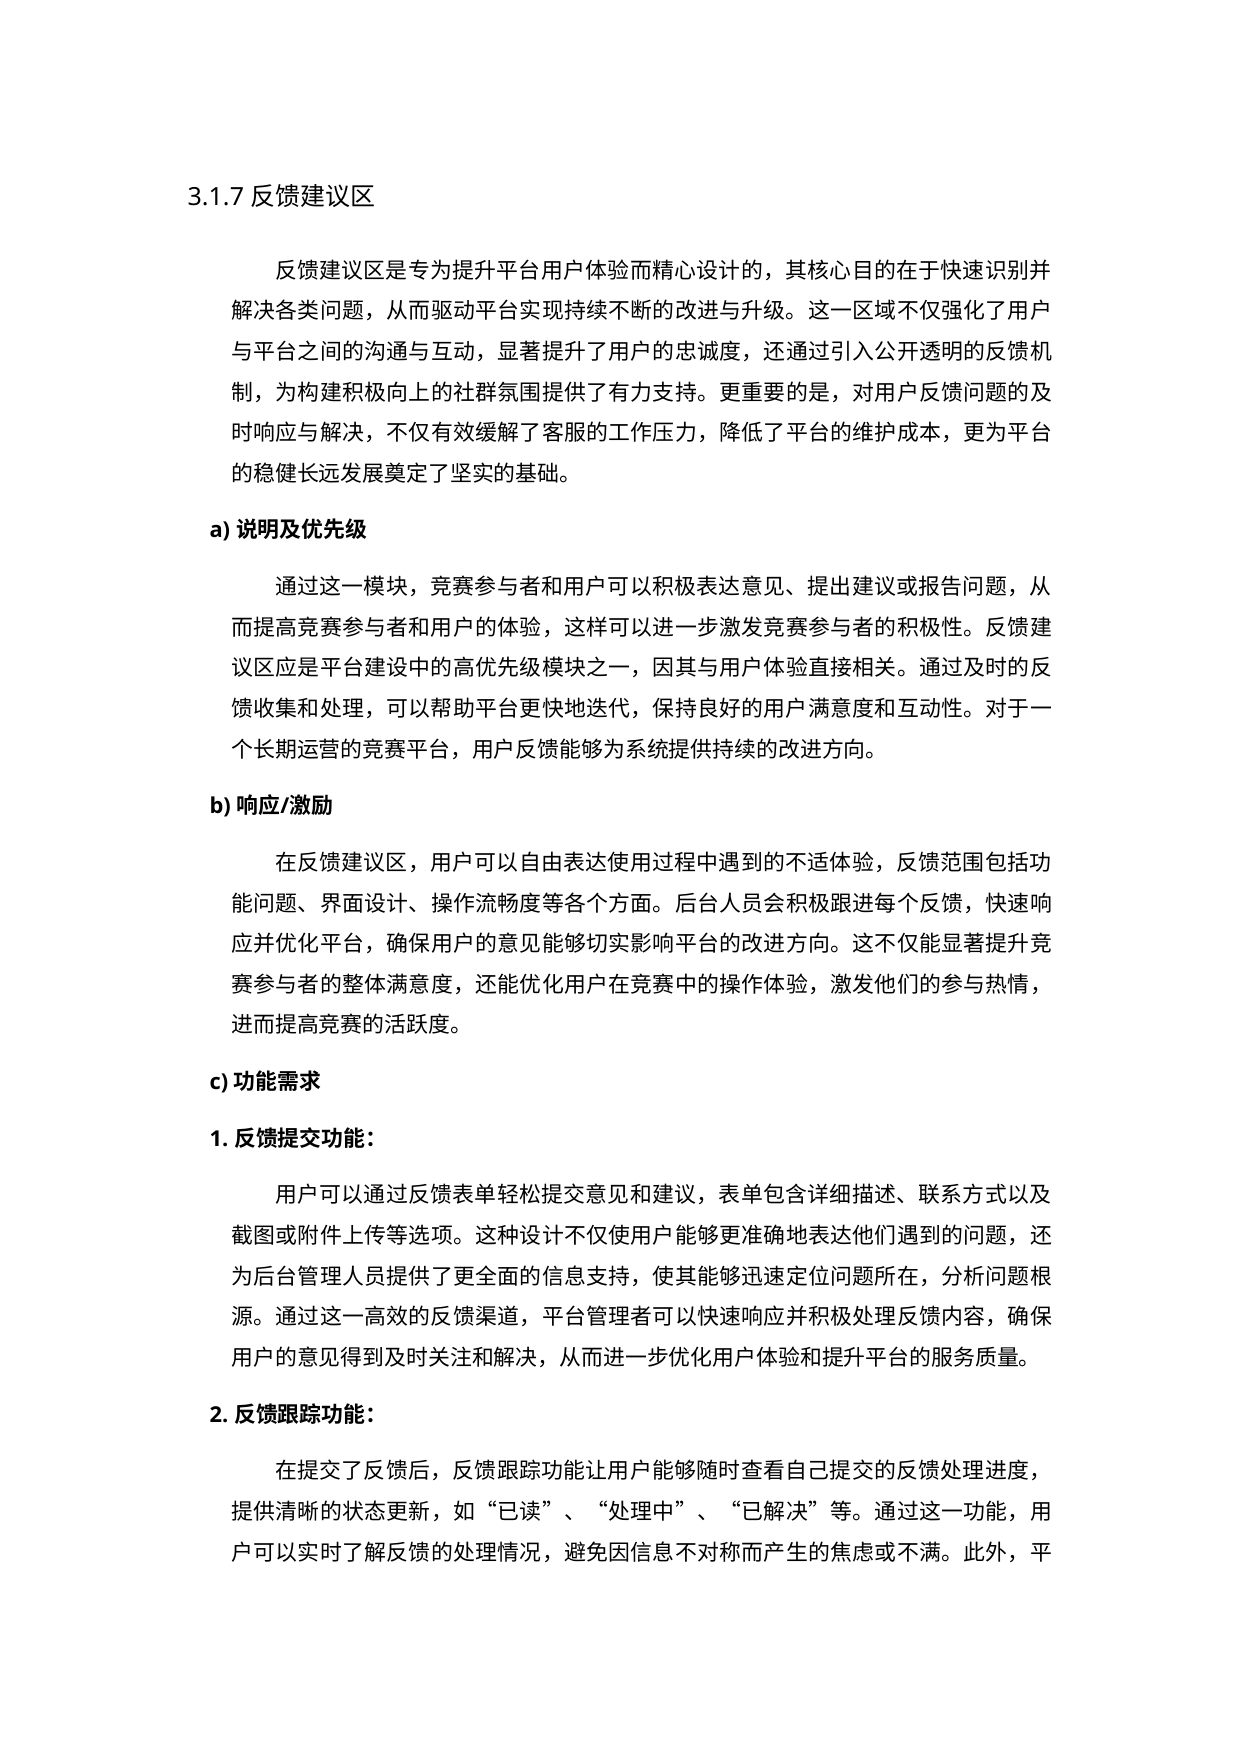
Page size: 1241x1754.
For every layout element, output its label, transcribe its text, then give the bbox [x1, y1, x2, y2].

list 说明及优先级 [209, 512, 1053, 544]
list 功能需求 [209, 1064, 1053, 1096]
subtitle 3.1.7 反馈建议区 [187, 162, 1053, 227]
list 响应/激励 [209, 788, 1053, 820]
text 用户可以通过反馈表单轻松提交意见和建议，表单包含详细描述、联系方式以及截图或附件上传等选项。这种设计不仅使用户能够更准确地表达他们遇到的问题，还为后台管理人员提供了更全面的信息支持，使其能够迅速定位问题所在，分析问题根源。通过这一高效的反馈渠道，平台管理者可以快速响应并积极处理反馈内容，确保用户的意见得到及时关注和解决，从而进一步优化用户体验和提升平台的服务质量。 [231, 1177, 1053, 1372]
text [231, 1453, 1053, 1567]
text 反馈建议区是专为提升平台用户体验而精心设计的，其核心目的在于快速识别并解决各类问题，从而驱动平台实现持续不断的改进与升级。这一区域不仅强化了用户与平台之间的沟通与互动，显著提升了用户的忠诚度，还通过引入公开透明的反馈机制，为构建积极向上的社群氛围提供了有力支持。更重要的是，对用户反馈问题的及时响应与解决，不仅有效缓解了客服的工作压力，降低了平台的维护成本，更为平台的稳健长远发展奠定了坚实的基础。 [231, 252, 1053, 488]
text 在反馈建议区，用户可以自由表达使用过程中遇到的不适体验，反馈范围包括功能问题、界面设计、操作流畅度等各个方面。后台人员会积极跟进每个反馈，快速响应并优化平台，确保用户的意见能够切实影响平台的改进方向。这不仅能显著提升竞赛参与者的整体满意度，还能优化用户在竞赛中的操作体验，激发他们的参与热情，进而提高竞赛的活跃度。 [231, 844, 1053, 1039]
list 反馈提交功能： [209, 1120, 1053, 1153]
list 反馈跟踪功能： [209, 1396, 1053, 1429]
text 通过这一模块，竞赛参与者和用户可以积极表达意见、提出建议或报告问题，从而提高竞赛参与者和用户的体验，这样可以进一步激发竞赛参与者的积极性。反馈建议区应是平台建设中的高优先级模块之一，因其与用户体验直接相关。通过及时的反馈收集和处理，可以帮助平台更快地迭代，保持良好的用户满意度和互动性。对于一个长期运营的竞赛平台，用户反馈能够为系统提供持续的改进方向。 [231, 569, 1053, 764]
